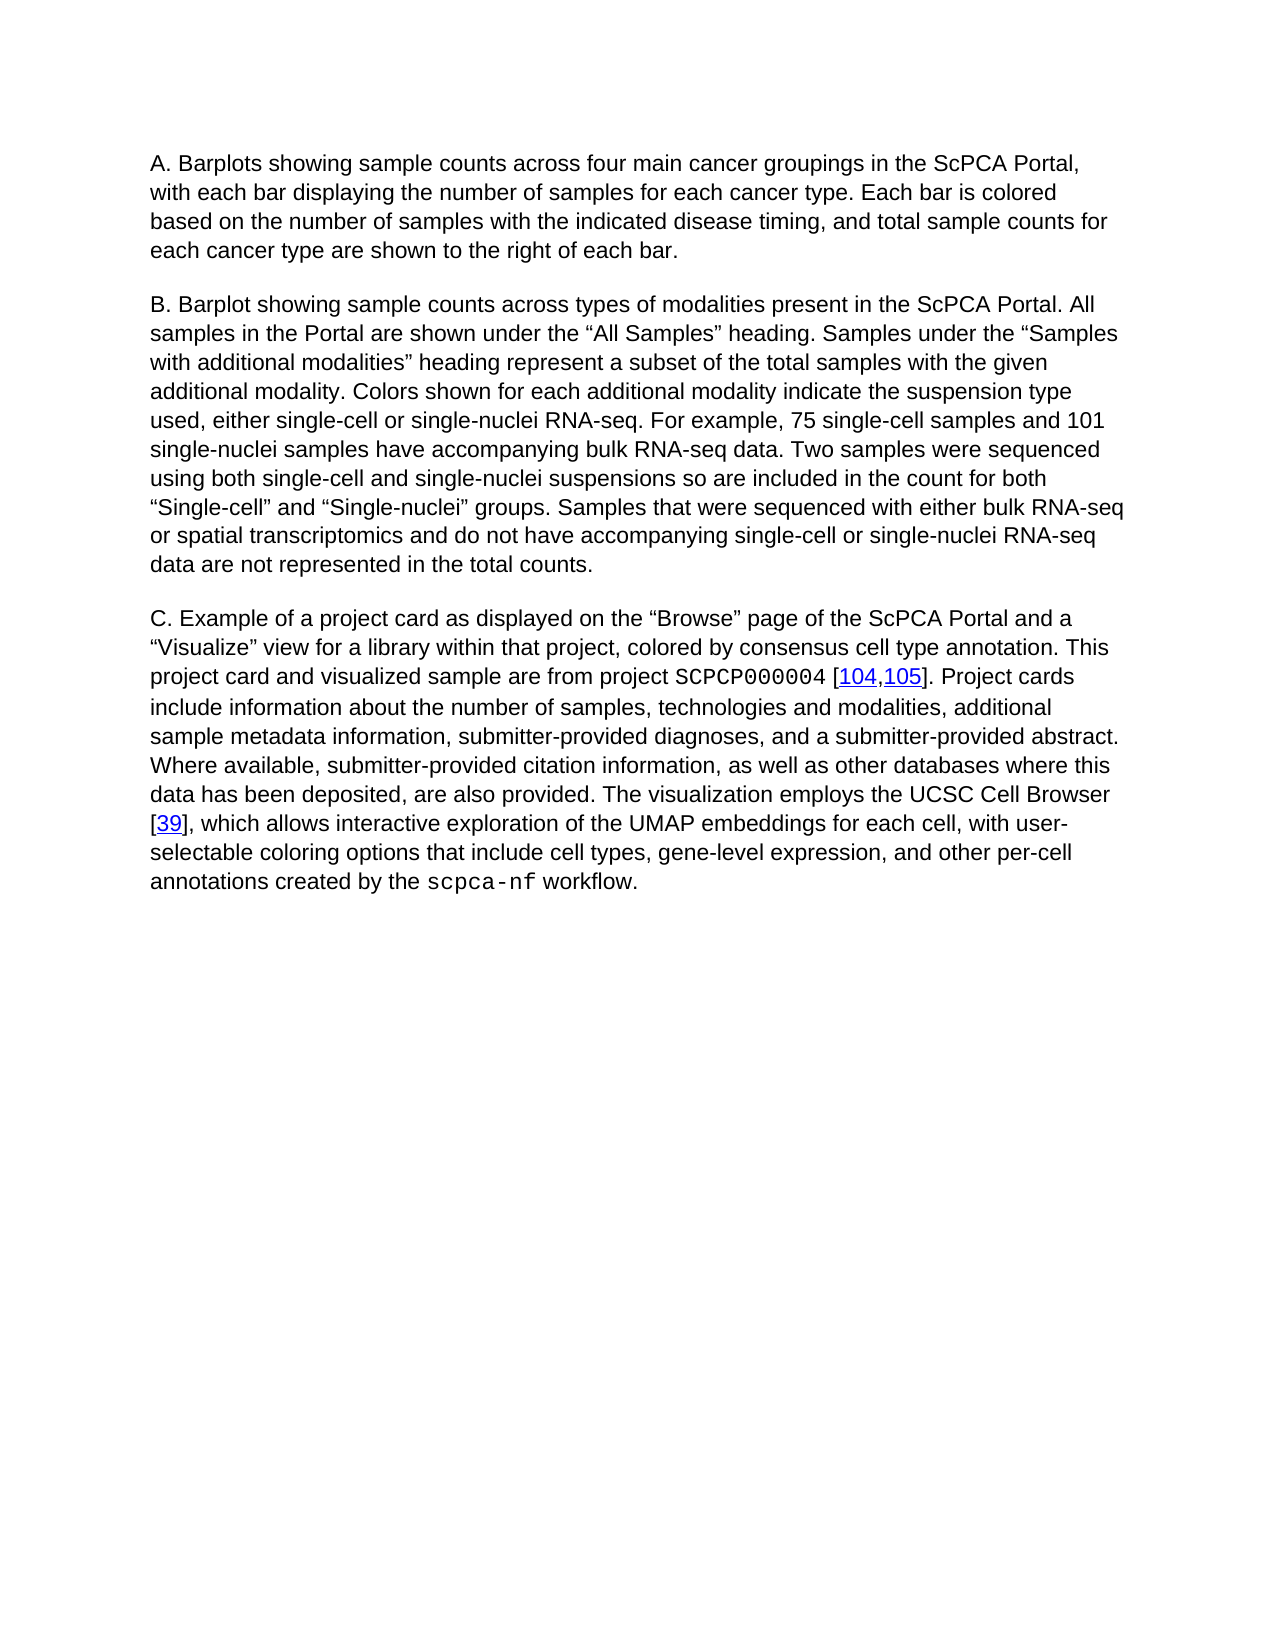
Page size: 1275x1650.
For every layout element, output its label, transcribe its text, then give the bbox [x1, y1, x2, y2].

text B. Barplot showing sample counts across types of modalities present in the ScPCA Portal. All samples in the Portal are shown under the “All Samples” heading. Samples under the “Samples with additional modalities” heading represent a subset of the total samples with the given additional modality. Colors shown for each additional modality indicate the suspension type used, either single-cell or single-nuclei RNA-seq. For example, 75 single-cell samples and 101 single-nuclei samples have accompanying bulk RNA-seq data. Two samples were sequenced using both single-cell and single-nuclei suspensions so are included in the count for both “Single-cell” and “Single-nuclei” groups. Samples that were sequenced with either bulk RNA-seq or spatial transcriptomics and do not have accompanying single-cell or single-nuclei RNA-seq data are not represented in the total counts. [150, 291, 1125, 578]
text A. Barplots showing sample counts across four main cancer groupings in the ScPCA Portal, with each bar displaying the number of samples for each cancer type. Each bar is colored based on the number of samples with the indicated disease timing, and total sample counts for each cancer type are shown to the right of each bar. [150, 150, 1125, 263]
text C. Example of a project card as displayed on the “Browse” page of the ScPCA Portal and a “Visualize” view for a library within that project, colored by consensus cell type annotation. This project card and visualized sample are from project SCPCP000004 [104,105]. Project cards include information about the number of samples, technologies and modalities, additional sample metadata information, submitter-provided diagnoses, and a submitter-provided abstract. Where available, submitter-provided citation information, as well as other databases where this data has been deposited, are also provided. The visualization employs the UCSC Cell Browser [39], which allows interactive exploration of the UMAP embeddings for each cell, with user-selectable coloring options that include cell types, gene-level expression, and other per-cell annotations created by the scpca-nf workflow. [150, 605, 1125, 896]
